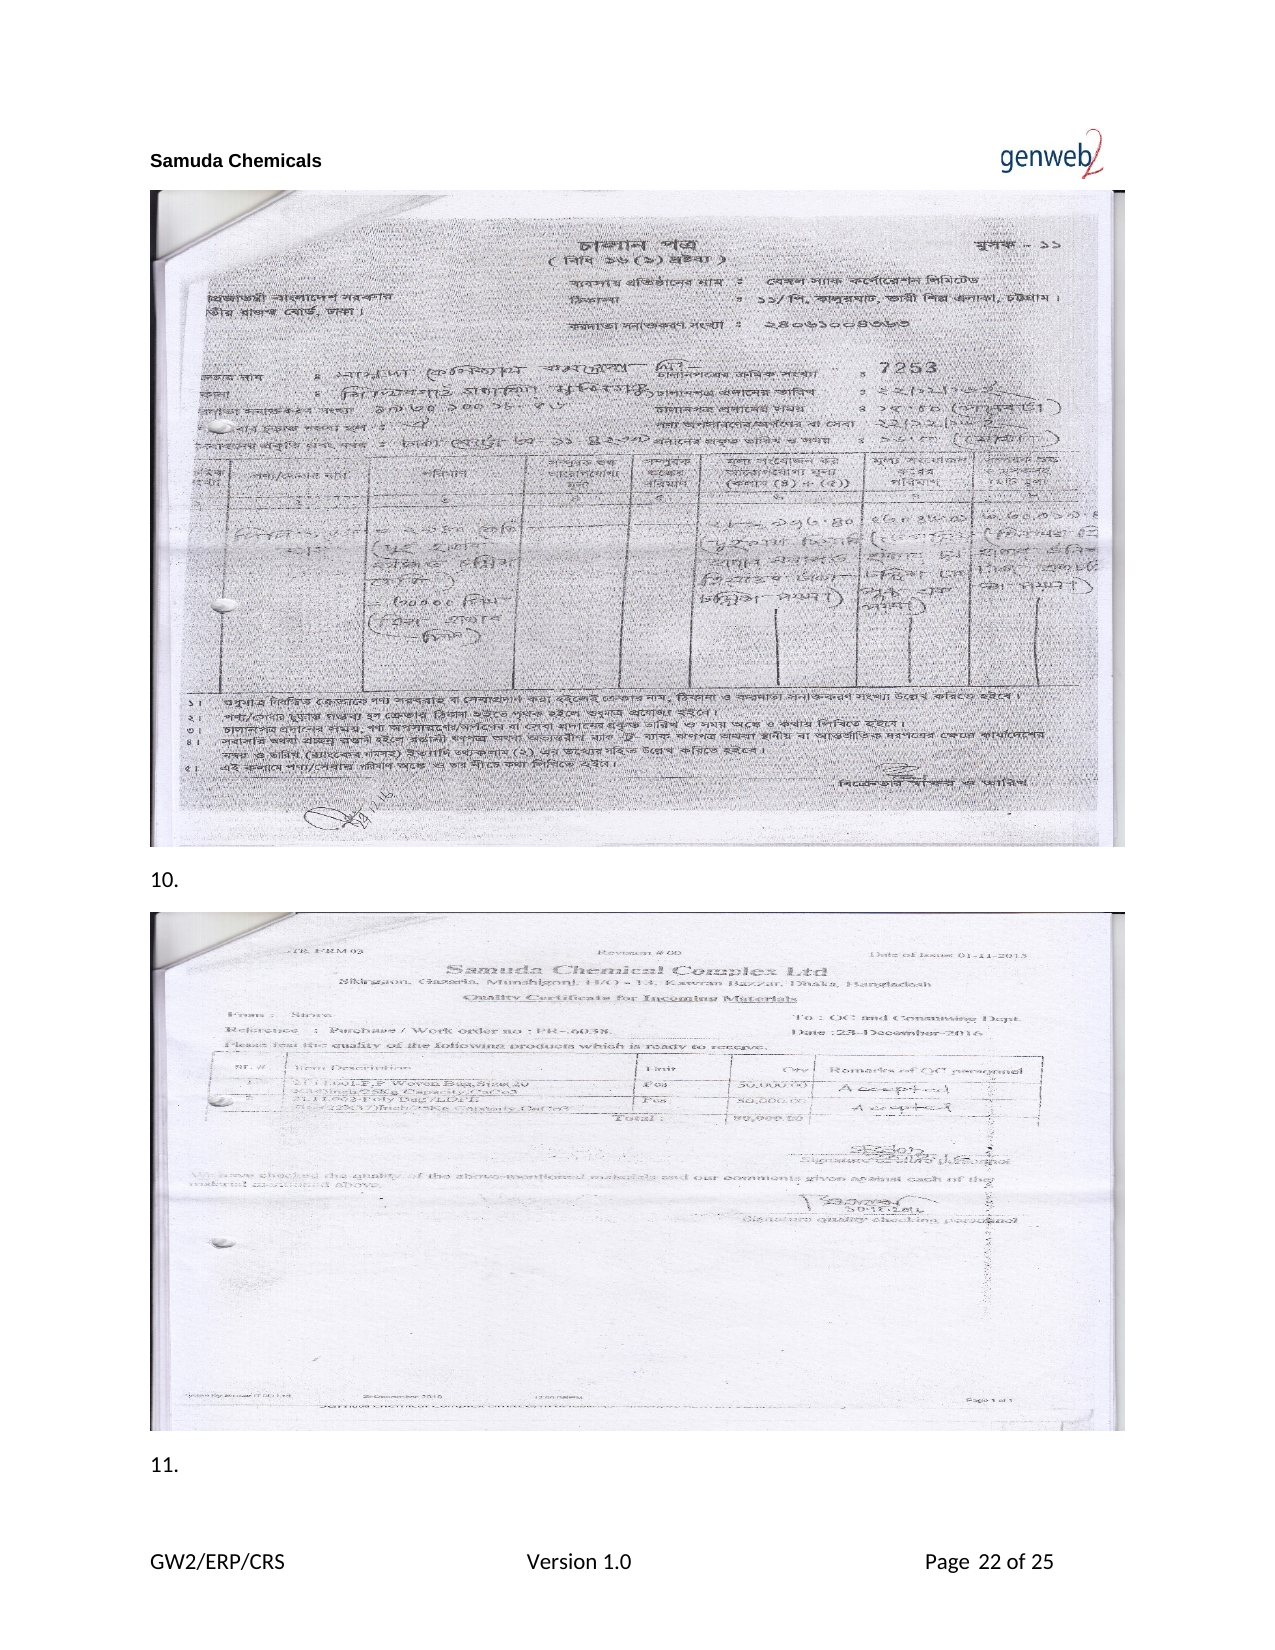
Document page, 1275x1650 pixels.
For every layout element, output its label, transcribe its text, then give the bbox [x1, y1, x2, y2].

text 10. [150, 865, 1125, 893]
text 11. [150, 1450, 1125, 1478]
picture [150, 912, 1125, 1431]
picture [1000, 128, 1103, 179]
picture [150, 190, 1125, 847]
